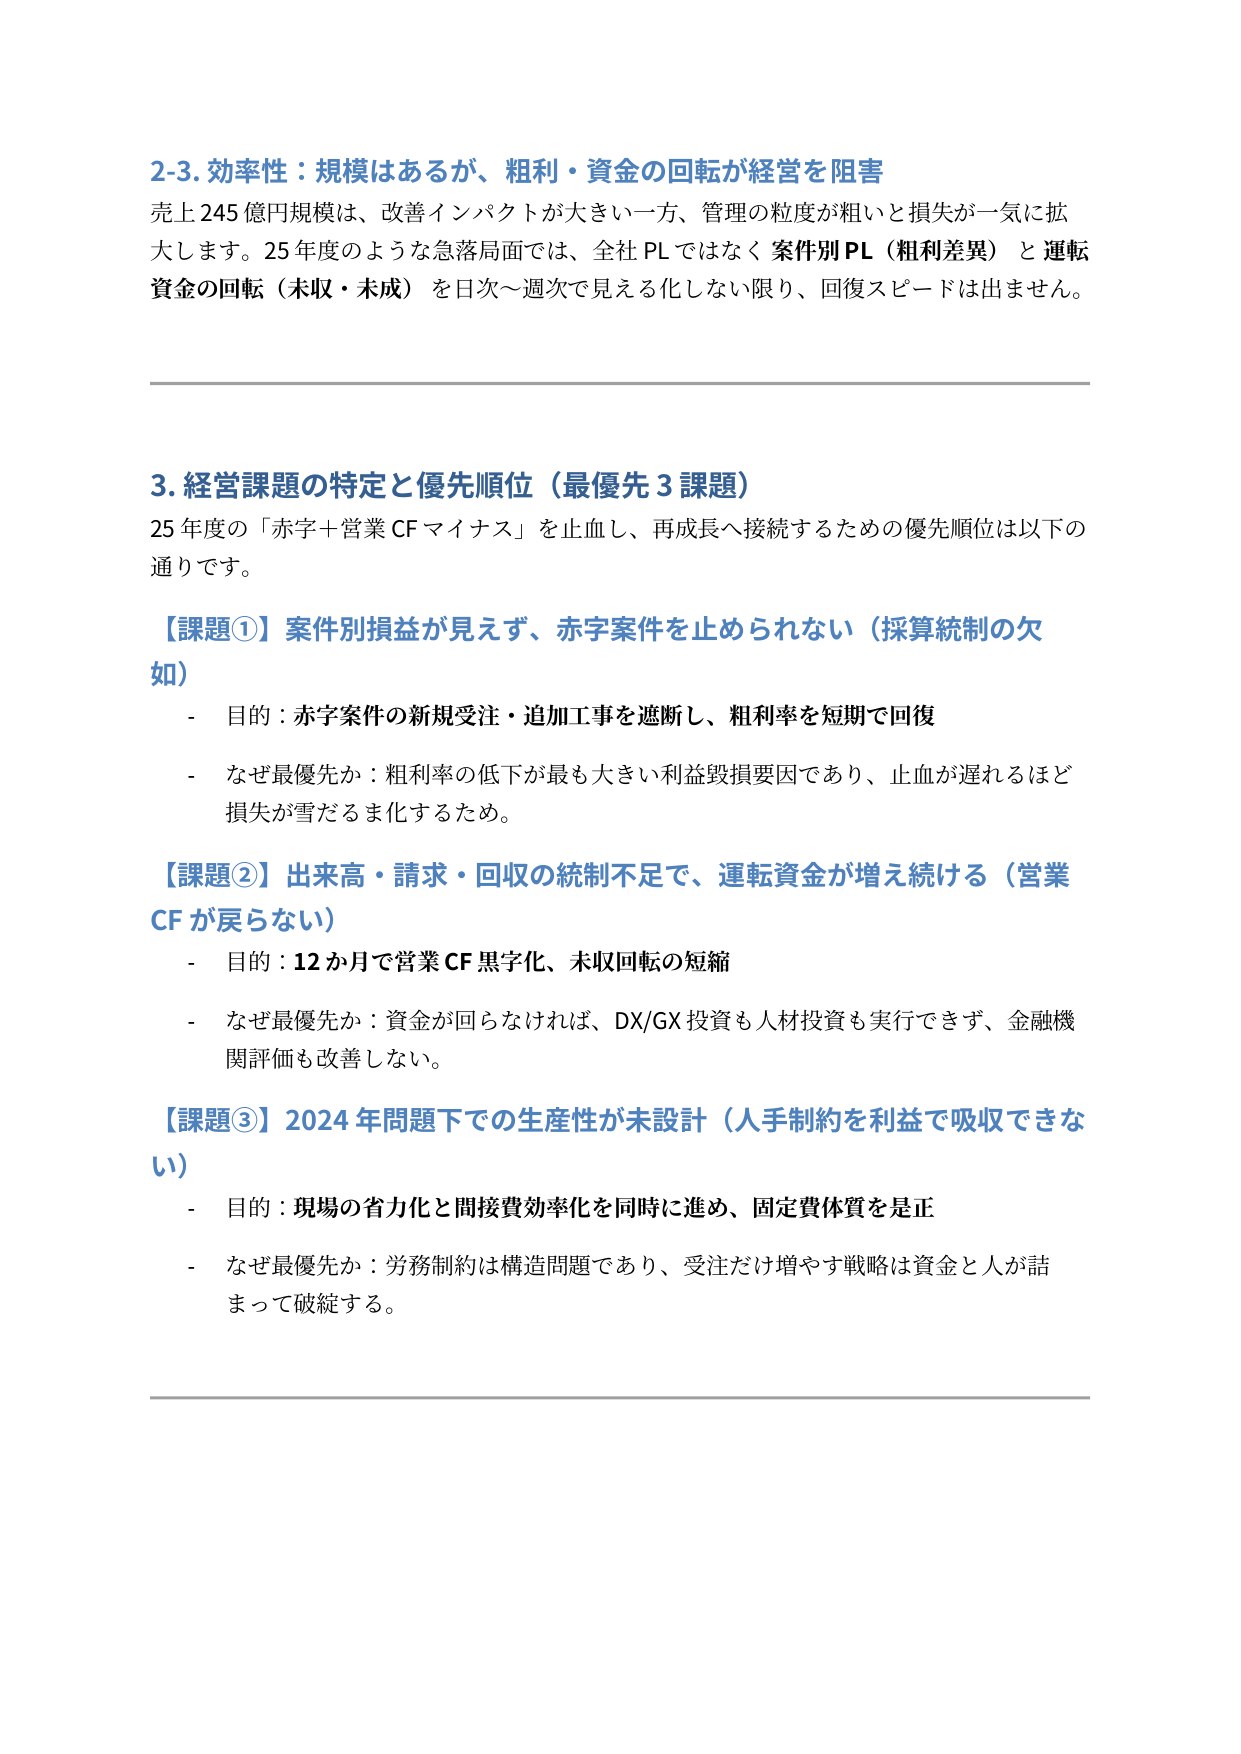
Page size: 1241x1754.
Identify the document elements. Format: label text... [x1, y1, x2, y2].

subtitle 2-3. 効率性：規模はあるが、粗利・資金の回転が経営を阻害 [150, 150, 1090, 189]
subtitle 3. 経営課題の特定と優先順位（最優先3課題） [150, 463, 1090, 505]
subtitle 【課題①】案件別損益が見えず、赤字案件を止められない（採算統制の欠如） [150, 608, 1090, 692]
subtitle 【課題③】2024年問題下での生産性が未設計（人手制約を利益で吸収できない） [150, 1099, 1090, 1184]
list 目的：12か月で営業CF黒字化、未収回転の短縮 [187, 944, 1090, 977]
list 目的：現場の省力化と間接費効率化を同時に進め、固定費体質を是正 [187, 1189, 1090, 1222]
list なぜ最優先か：粗利率の低下が最も大きい利益毀損要因であり、止血が遅れるほど損失が雪だるま化するため。 [187, 757, 1090, 828]
list 目的：赤字案件の新規受注・追加工事を遮断し、粗利率を短期で回復 [187, 698, 1090, 731]
text 売上245億円規模は、改善インパクトが大きい一方、管理の粒度が粗いと損失が一気に拡大します。25年度のような急落局面では、全社PLではなく 案件別PL（粗利差異） と 運転資金の回転（未収・未成） を日次～週次で見える化しない限り、回復スピードは出ません。 [150, 195, 1090, 304]
list なぜ最優先か：資金が回らなければ、DX/GX投資も人材投資も実行できず、金融機関評価も改善しない。 [187, 1003, 1090, 1074]
list なぜ最優先か：労務制約は構造問題であり、受注だけ増やす戦略は資金と人が詰まって破綻する。 [187, 1248, 1090, 1319]
text 25年度の「赤字＋営業CFマイナス」を止血し、再成長へ接続するための優先順位は以下の通りです。 [150, 511, 1090, 582]
subtitle 【課題②】出来高・請求・回収の統制不足で、運転資金が増え続ける（営業CFが戻らない） [150, 853, 1090, 938]
